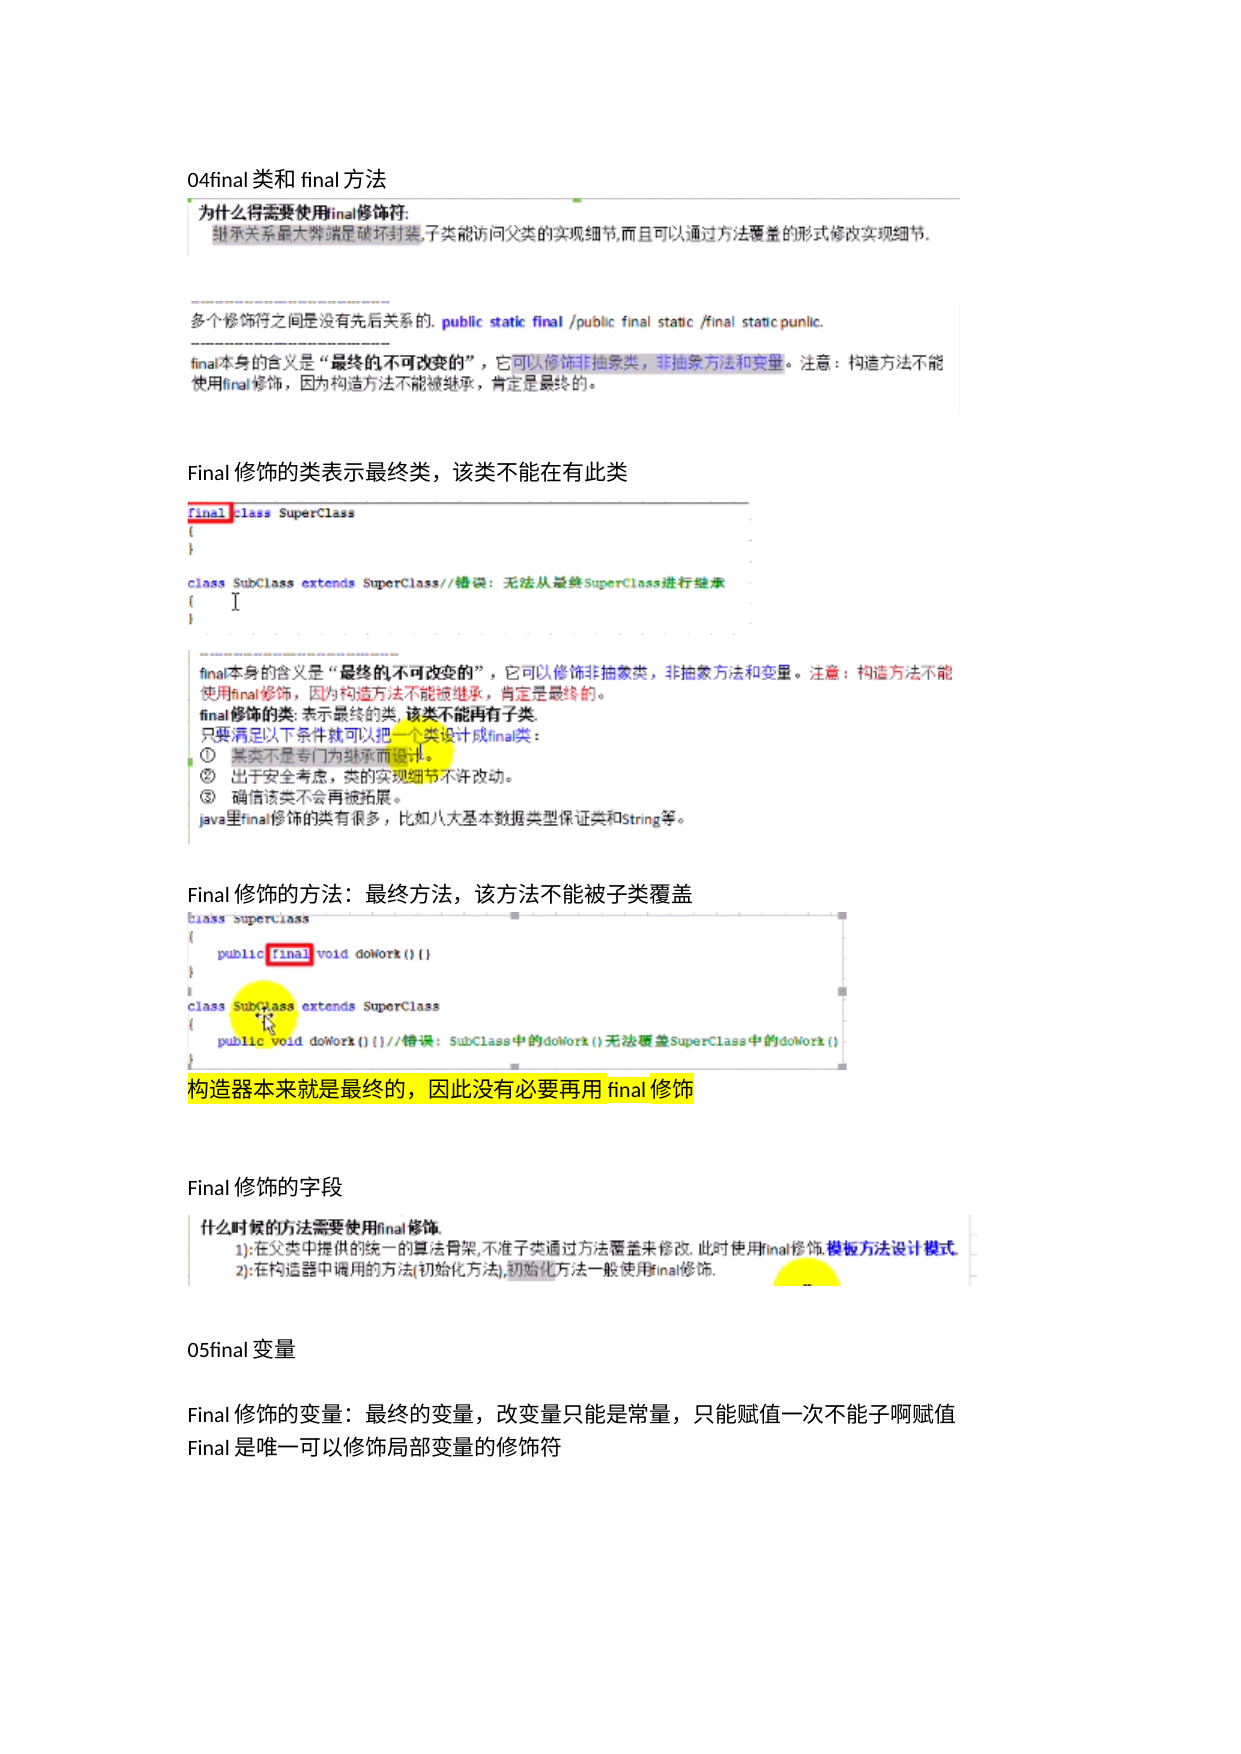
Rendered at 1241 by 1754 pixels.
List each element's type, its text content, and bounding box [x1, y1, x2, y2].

text Final是唯一可以修饰局部变量的修饰符 [187, 1429, 1053, 1462]
picture [187, 501, 753, 635]
text Final修饰的类表示最终类，该类不能在有此类 [187, 454, 1053, 487]
picture [187, 198, 961, 256]
text Final修饰的字段 [187, 1169, 1053, 1202]
picture [187, 1215, 978, 1286]
picture [187, 301, 961, 413]
picture [187, 650, 961, 844]
picture [187, 912, 847, 1070]
text 05final变量 [187, 1332, 1053, 1364]
text Final修饰的变量：最终的变量，改变量只能是常量，只能赋值一次不能子啊赋值 [187, 1397, 1053, 1429]
text 04final类和final方法 [187, 162, 1053, 194]
text 构造器本来就是最终的，因此没有必要再用final修饰 [187, 1072, 1053, 1104]
text Final修饰的方法：最终方法，该方法不能被子类覆盖 [187, 877, 1053, 909]
